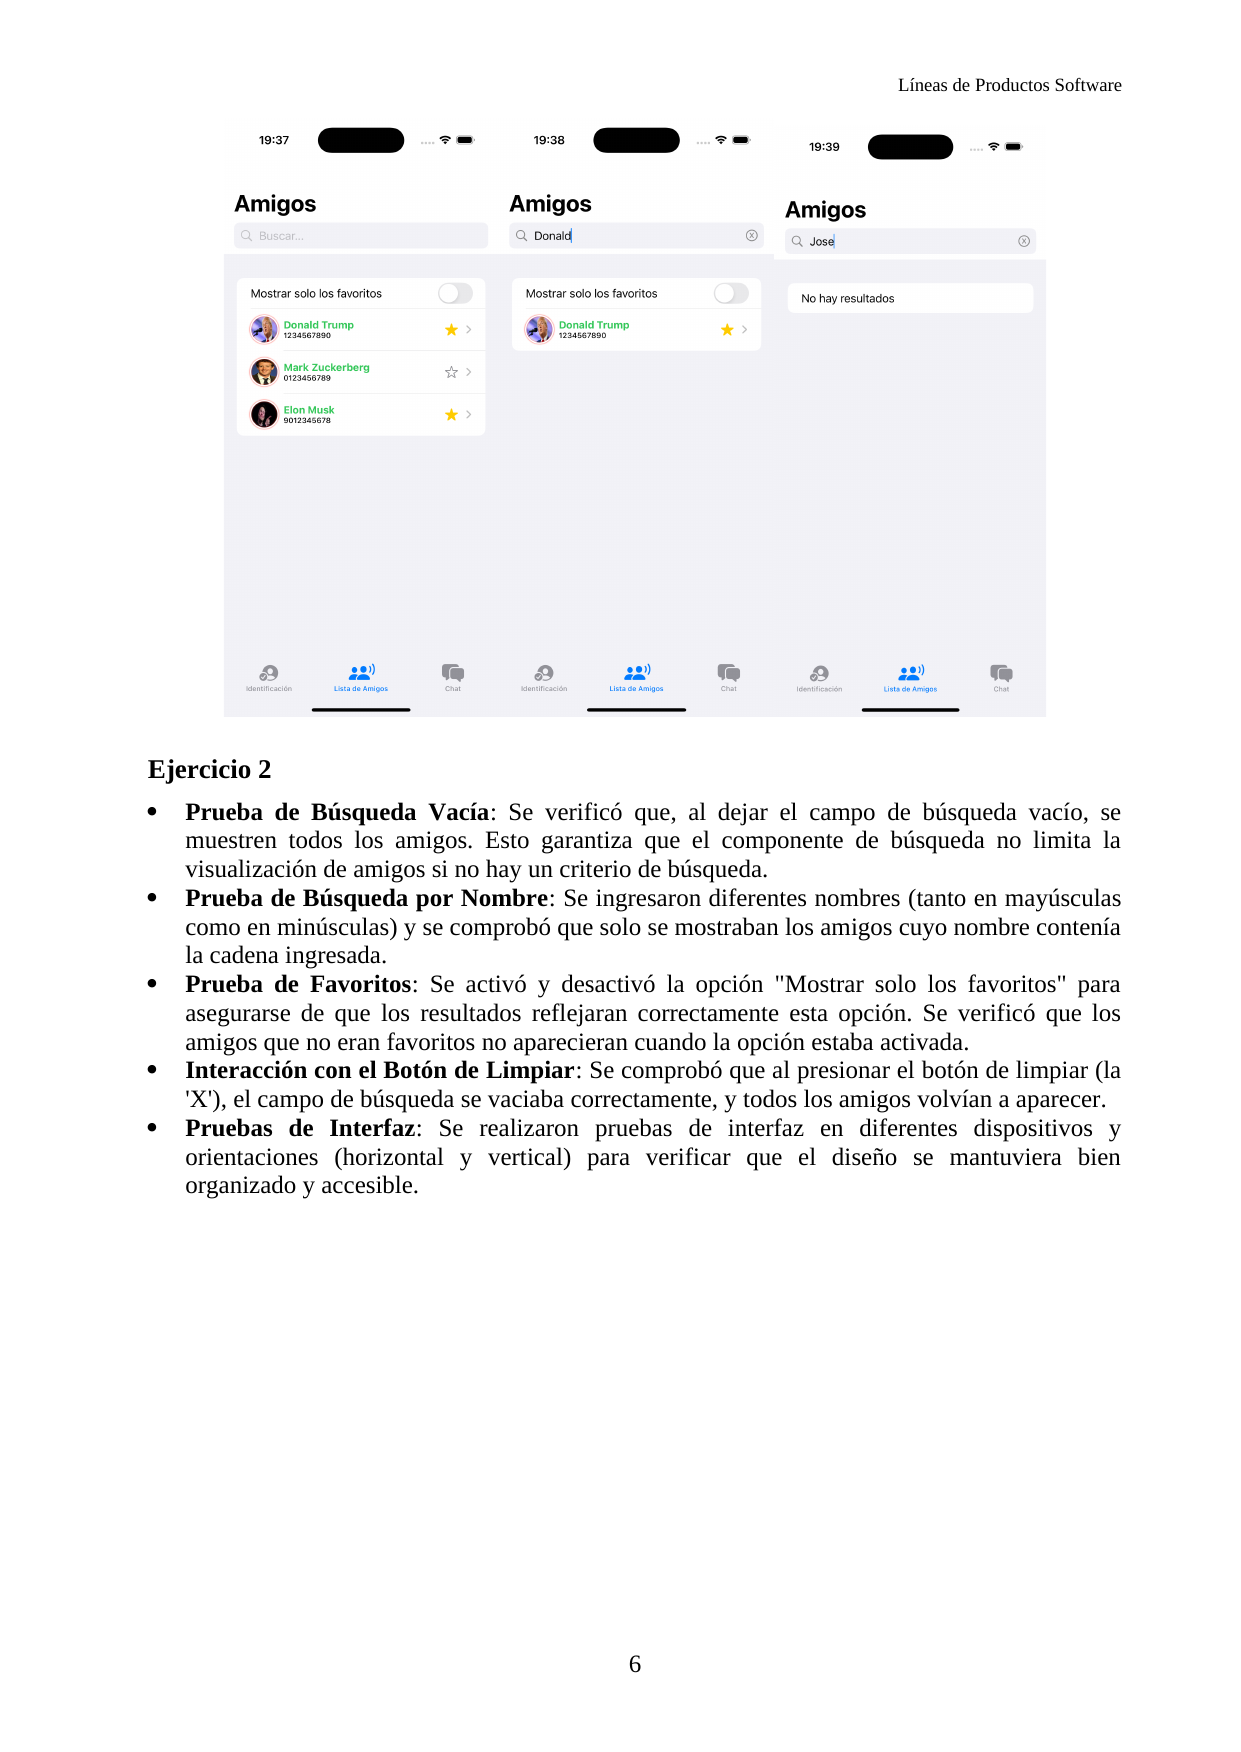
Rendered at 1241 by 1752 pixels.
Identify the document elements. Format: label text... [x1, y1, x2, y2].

list Interacción con el Botón de Limpiar: Se comprobó que al presionar el botón de limpiar (la 'X'), el campo de búsqueda se vaciaba correctamente, y todos los amigos volvían a aparecer. [148, 1055, 1122, 1113]
list Pruebas de Interfaz: Se realizaron pruebas de interfaz en diferentes dispositivos y orientaciones (horizontal y vertical) para verificar que el diseño se mantuviera bien organizado y accesible. [148, 1113, 1122, 1199]
subtitle Ejercicio 2 [148, 753, 1122, 784]
list Prueba de Búsqueda por Nombre: Se ingresaron diferentes nombres (tanto en mayúsculas como en minúsculas) y se comprobó que solo se mostraban los amigos cuyo nombre contenía la cadena ingresada. [148, 883, 1122, 969]
list Prueba de Favoritos: Se activó y desactivó la opción "Mostrar solo los favoritos" para asegurarse de que los resultados reflejaran correctamente esta opción. Se verificó que los amigos que no eran favoritos no aparecieran cuando la opción estaba activada. [148, 969, 1122, 1055]
picture [223, 118, 1047, 717]
list Prueba de Búsqueda Vacía: Se verificó que, al dejar el campo de búsqueda vacío, se muestren todos los amigos. Esto garantiza que el componente de búsqueda no limita la visualización de amigos si no hay un criterio de búsqueda. [148, 797, 1122, 883]
